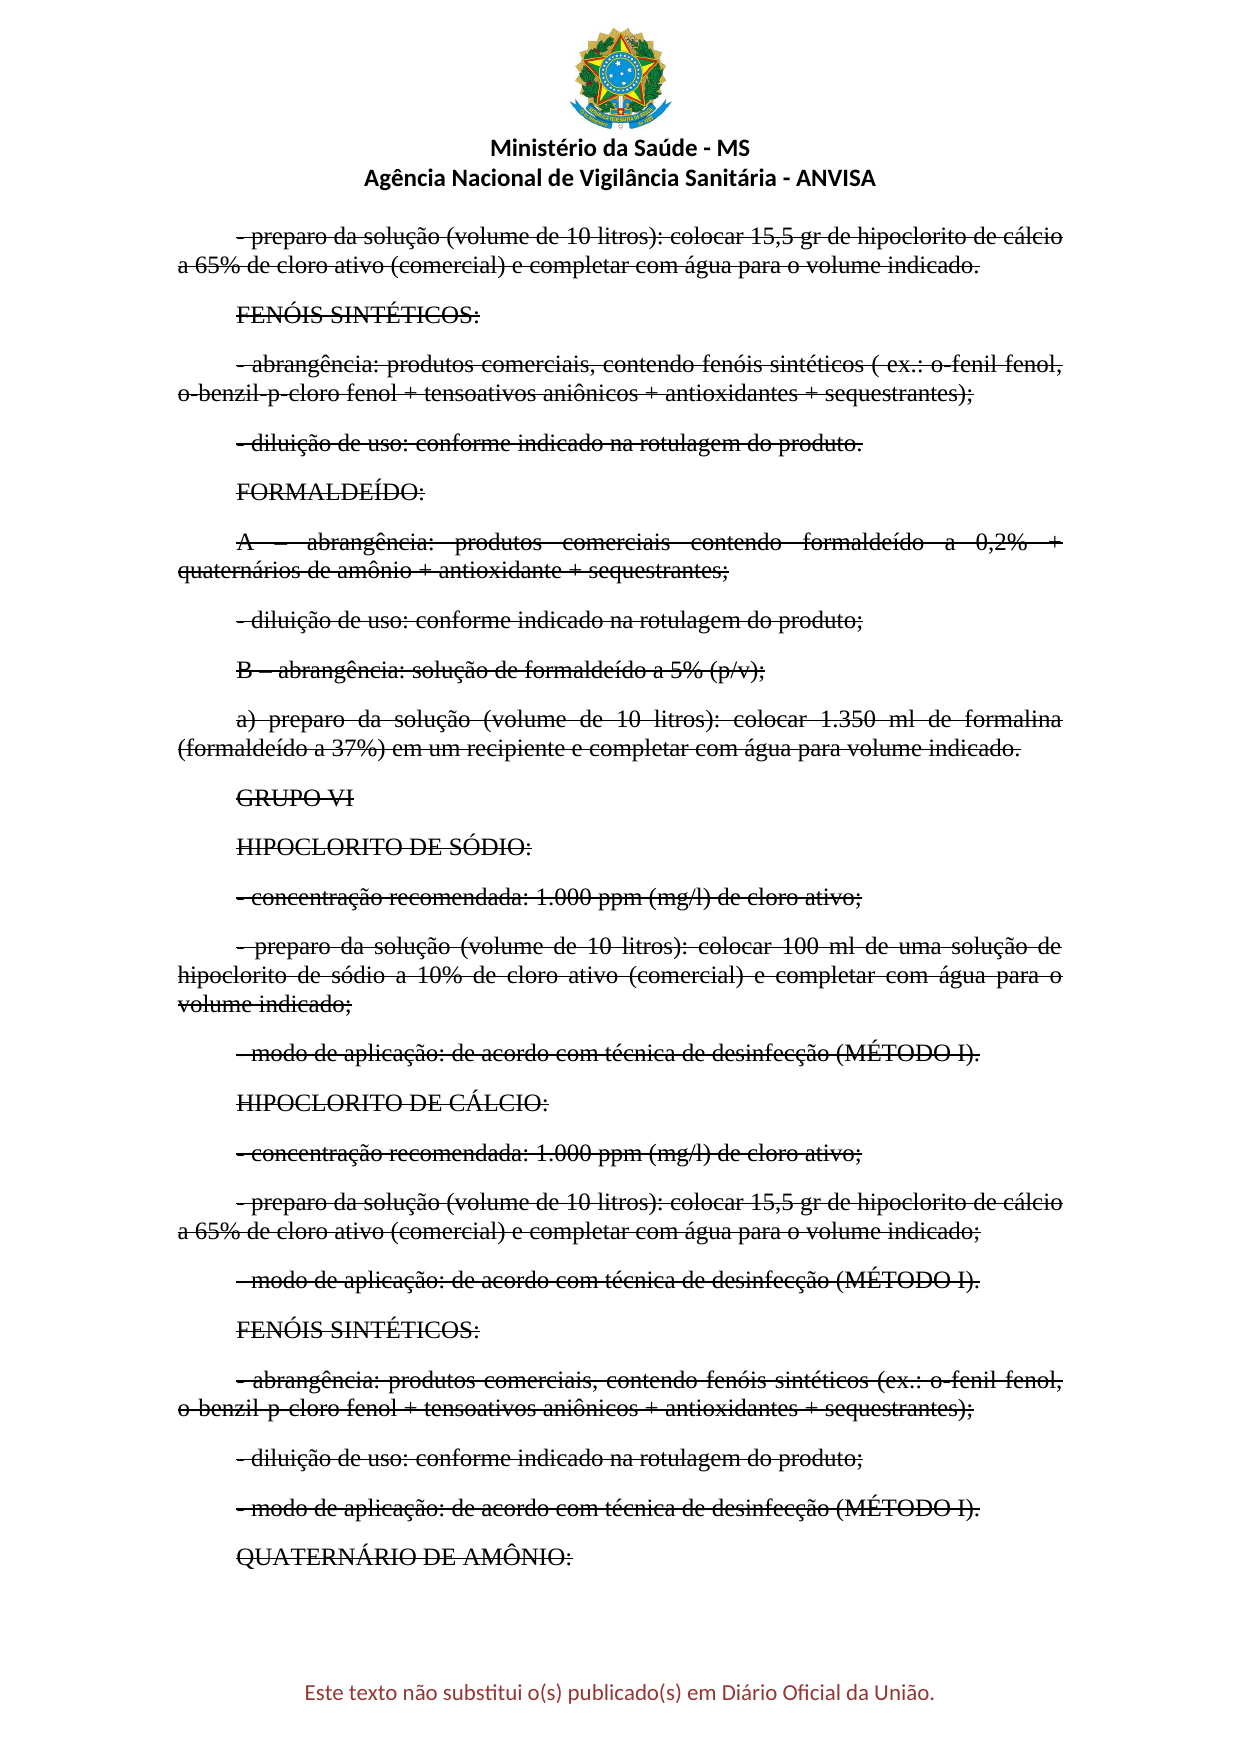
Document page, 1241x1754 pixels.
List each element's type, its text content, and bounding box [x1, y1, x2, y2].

text a) preparo da solução (volume de 10 litros): colocar 1.350 ml de formalina (formaldeído a 37%) em um recipiente e completar com água para volume indicado. [177, 704, 1063, 762]
text - concentração recomendada: 1.000 ppm (mg/l) de cloro ativo; [177, 1138, 1063, 1166]
text - modo de aplicação: de acordo com técnica de desinfecção (MÉTODO I). [177, 1266, 1063, 1294]
text - diluição de uso: conforme indicado na rotulagem do produto; [177, 605, 1063, 634]
text - abrangência: produtos comerciais, contendo fenóis sintéticos (ex.: o-fenil fenol, o-benzil-p-cloro fenol + tensoativos aniônicos + antioxidantes + sequestrantes); [177, 1365, 1063, 1422]
picture [566, 25, 674, 132]
text - abrangência: produtos comerciais, contendo fenóis sintéticos ( ex.: o-fenil fenol, o-benzil-p-cloro fenol + tensoativos aniônicos + antioxidantes + sequestrantes); [177, 349, 1063, 407]
text - preparo da solução (volume de 10 litros): colocar 100 ml de uma solução de hipoclorito de sódio a 10% de cloro ativo (comercial) e completar com água para o volume indicado; [177, 931, 1063, 976]
text - modo de aplicação: de acordo com técnica de desinfecção (MÉTODO I). [177, 1493, 1063, 1521]
text B – abrangência: solução de formaldeído a 5% (p/v); [177, 655, 1063, 683]
text - preparo da solução (volume de 10 litros): colocar 15,5 gr de hipoclorito de cálcio a 65% de cloro ativo (comercial) e completar com água para o volume indicado. [177, 221, 1063, 279]
text - diluição de uso: conforme indicado na rotulagem do produto; [177, 1443, 1063, 1472]
text HIPOCLORITO DE CÁLCIO: [177, 1088, 1063, 1117]
subtitle FENÓIS SINTÉTICOS: [177, 1315, 1063, 1344]
text QUATERNÁRIO DE AMÔNIO: [177, 1542, 1063, 1571]
text GRUPO VI [177, 783, 1063, 811]
subtitle FENÓIS SINTÉTICOS: [177, 300, 1063, 328]
text HIPOCLORITO DE SÓDIO: [177, 832, 1063, 861]
text A – abrangência: produtos comerciais contendo formaldeído a 0,2% + quaternários de amônio + antioxidante + sequestrantes; [177, 527, 1063, 584]
text - modo de aplicação: de acordo com técnica de desinfecção (MÉTODO I). [177, 1038, 1063, 1067]
subtitle FORMALDEÍDO: [177, 477, 1063, 506]
text - concentração recomendada: 1.000 ppm (mg/l) de cloro ativo; [177, 882, 1063, 911]
text - preparo da solução (volume de 10 litros): colocar 100 ml de uma solução de hipoclorito de sódio a 10% de cloro ativo (comercial) e completar com água para o volume indicado; [177, 977, 1063, 1018]
text - preparo da solução (volume de 10 litros): colocar 15,5 gr de hipoclorito de cálcio a 65% de cloro ativo (comercial) e completar com água para o volume indicado; [177, 1187, 1063, 1245]
text - diluição de uso: conforme indicado na rotulagem do produto. [177, 428, 1063, 456]
